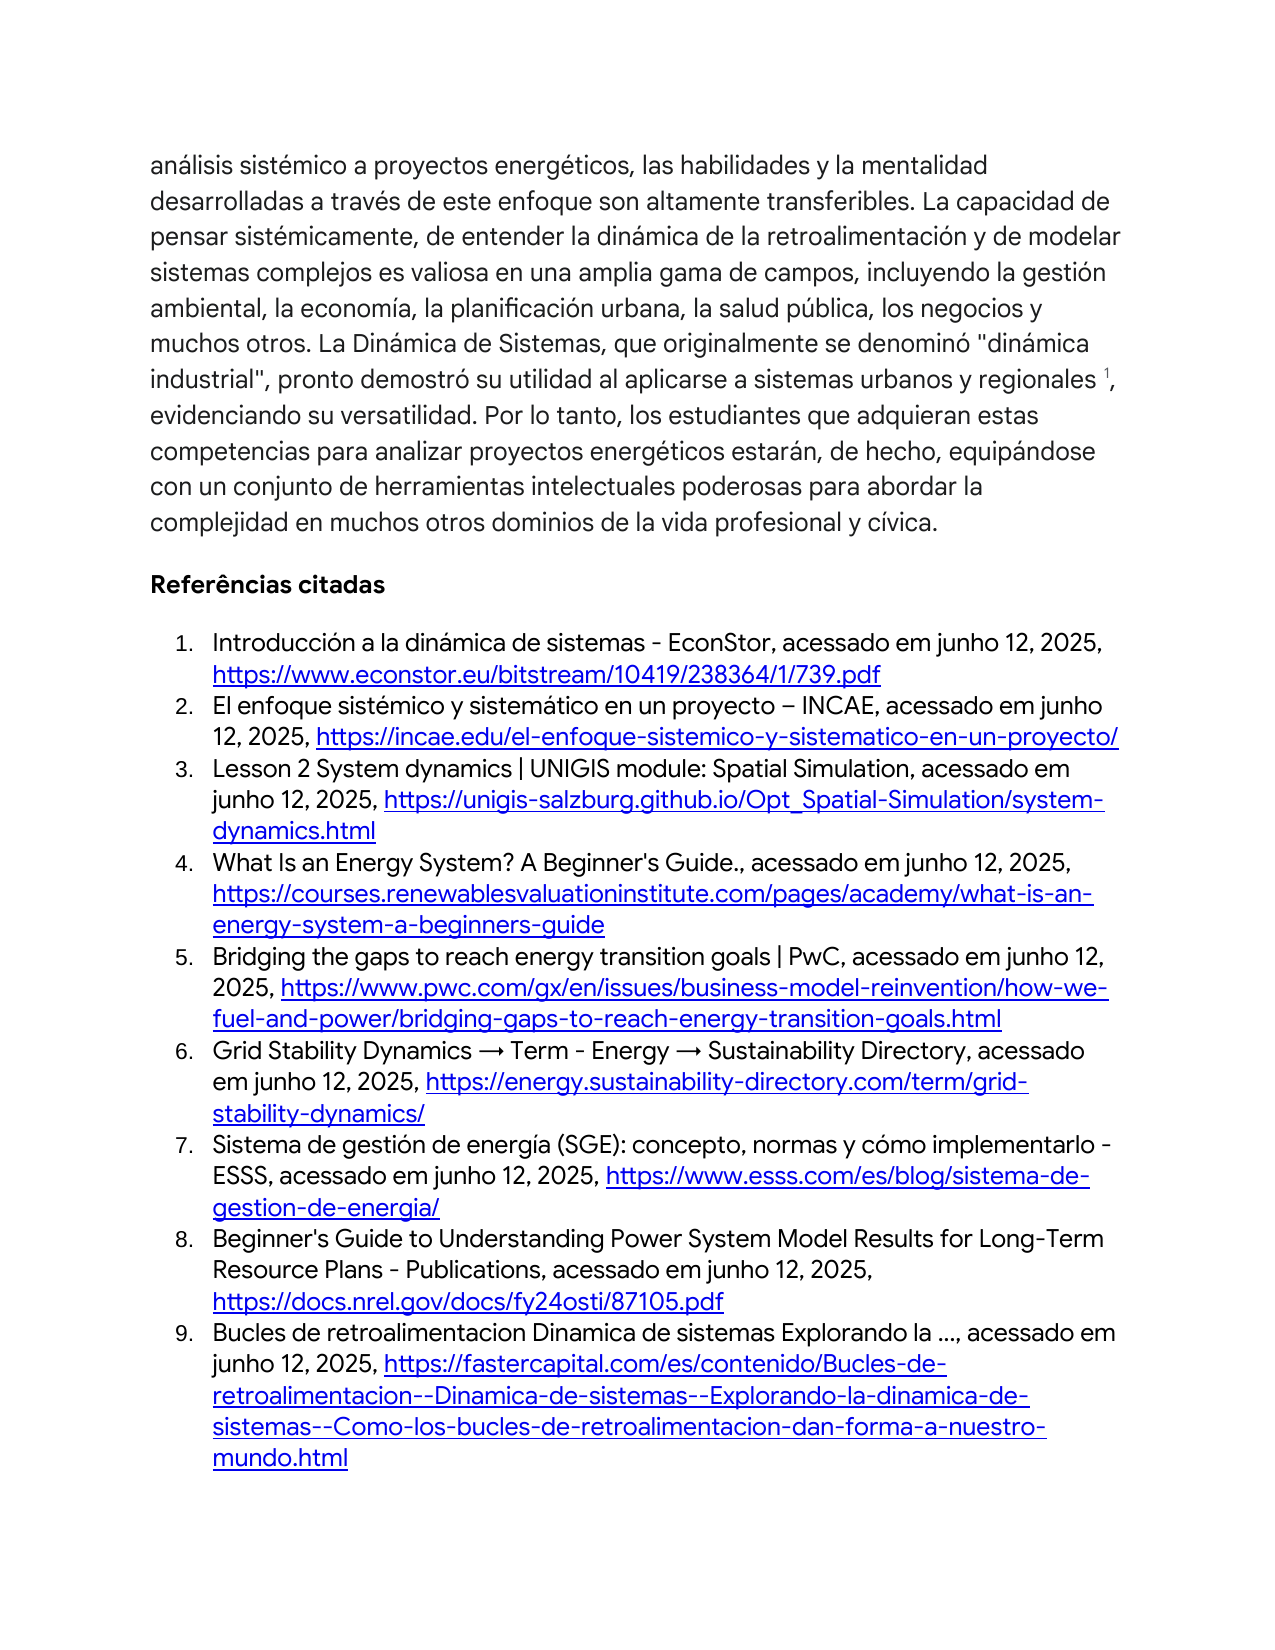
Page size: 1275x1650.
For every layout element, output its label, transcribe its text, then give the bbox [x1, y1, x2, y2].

list What Is an Energy System? A Beginner's Guide., acessado em junho 12, 2025, https://courses.renewablesvaluationinstitute.com/pages/academy/what-is-an-energy-system-a-beginners-guide [175, 847, 1125, 941]
list Bucles de retroalimentacion Dinamica de sistemas Explorando la ..., acessado em junho 12, 2025, https://fastercapital.com/es/contenido/Bucles-de-retroalimentacion--Dinamica-de-sistemas--Explorando-la-dinamica-de-sistemas--Como-los-bucles-de-retroalimentacion-dan-forma-a-nuestro-mundo.html [175, 1317, 1125, 1474]
list Beginner's Guide to Understanding Power System Model Results for Long-Term Resource Plans - Publications, acessado em junho 12, 2025, https://docs.nrel.gov/docs/fy24osti/87105.pdf [175, 1223, 1125, 1317]
list Lesson 2 System dynamics | UNIGIS module: Spatial Simulation, acessado em junho 12, 2025, https://unigis-salzburg.github.io/Opt_Spatial-Simulation/system-dynamics.html [175, 753, 1125, 847]
list Grid Stability Dynamics → Term - Energy → Sustainability Directory, acessado em junho 12, 2025, https://energy.sustainability-directory.com/term/grid-stability-dynamics/ [175, 1035, 1125, 1129]
list Sistema de gestión de energía (SGE): concepto, normas y cómo implementarlo - ESSS, acessado em junho 12, 2025, https://www.esss.com/es/blog/sistema-de-gestion-de-energia/ [175, 1129, 1125, 1223]
list El enfoque sistémico y sistemático en un proyecto – INCAE, acessado em junho 12, 2025, https://incae.edu/el-enfoque-sistemico-y-sistematico-en-un-proyecto/ [175, 690, 1125, 753]
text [150, 150, 1125, 539]
subtitle Referências citadas [150, 569, 1125, 601]
list Introducción a la dinámica de sistemas - EconStor, acessado em junho 12, 2025, https://www.econstor.eu/bitstream/10419/238364/1/739.pdf [175, 627, 1125, 690]
list Bridging the gaps to reach energy transition goals | PwC, acessado em junho 12, 2025, https://www.pwc.com/gx/en/issues/business-model-reinvention/how-we-fuel-and-power/bridging-gaps-to-reach-energy-transition-goals.html [175, 941, 1125, 1035]
